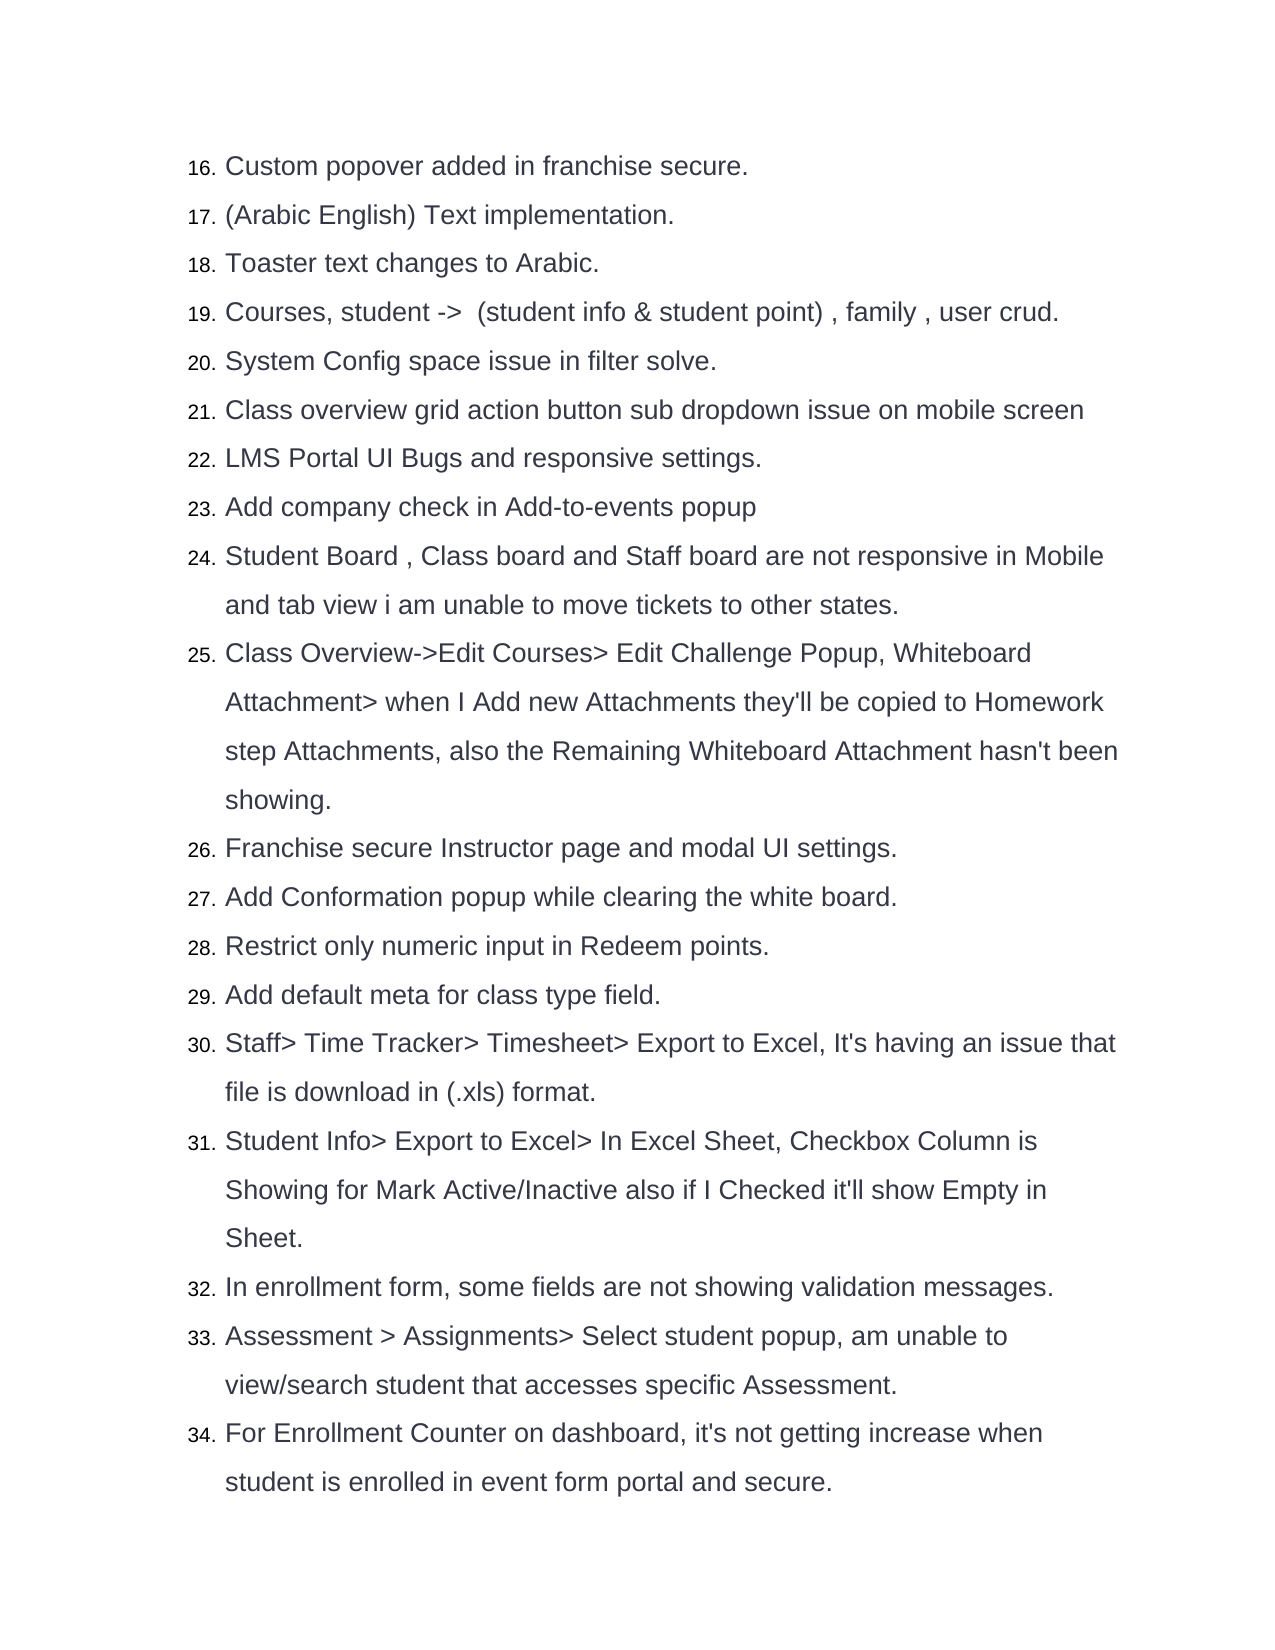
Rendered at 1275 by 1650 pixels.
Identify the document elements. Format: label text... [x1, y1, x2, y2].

list Custom popover added in franchise secure. [187, 150, 1125, 181]
list Franchise secure Instructor page and modal UI settings. [187, 832, 1125, 864]
list Courses, student -> (student info & student point) , family , user crud. [187, 296, 1125, 327]
list System Config space issue in filter solve. [187, 345, 1125, 376]
list Assessment > Assignments> Select student popup, am unable to view/search student that accesses specific Assessment. [187, 1320, 1125, 1400]
list LMS Portal UI Bugs and responsive settings. [187, 442, 1125, 474]
list Staff> Time Tracker> Timesheet> Export to Excel, It's having an issue that file is download in (.xls) format. [187, 1027, 1125, 1107]
list Student Info> Export to Excel> In Excel Sheet, Checkbox Column is Showing for Mark Active/Inactive also if I Checked it'll show Empty in Sheet. [187, 1125, 1125, 1254]
list Class Overview->Edit Courses> Edit Challenge Popup, Whiteboard Attachment> when I Add new Attachments they'll be copied to Homework step Attachments, also the Remaining Whiteboard Attachment hasn't been showing. [187, 637, 1125, 815]
list In enrollment form, some fields are not showing validation messages. [187, 1271, 1125, 1302]
list Toaster text changes to Arabic. [187, 247, 1125, 279]
list Class overview grid action button sub dropdown issue on mobile screen [187, 394, 1125, 425]
list For Enrollment Counter on dashboard, it's not getting increase when student is enrolled in event form portal and secure. [187, 1417, 1125, 1497]
list Restrict only numeric input in Redeem points. [187, 930, 1125, 961]
list Student Board , Class board and Staff board are not responsive in Mobile and tab view i am unable to move tickets to other states. [187, 540, 1125, 620]
list (Arabic English) Text implementation. [187, 199, 1125, 230]
list Add Conformation popup while clearing the white board. [187, 881, 1125, 912]
list Add company check in Add-to-events popup [187, 491, 1125, 522]
list Add default meta for class type field. [187, 979, 1125, 1010]
